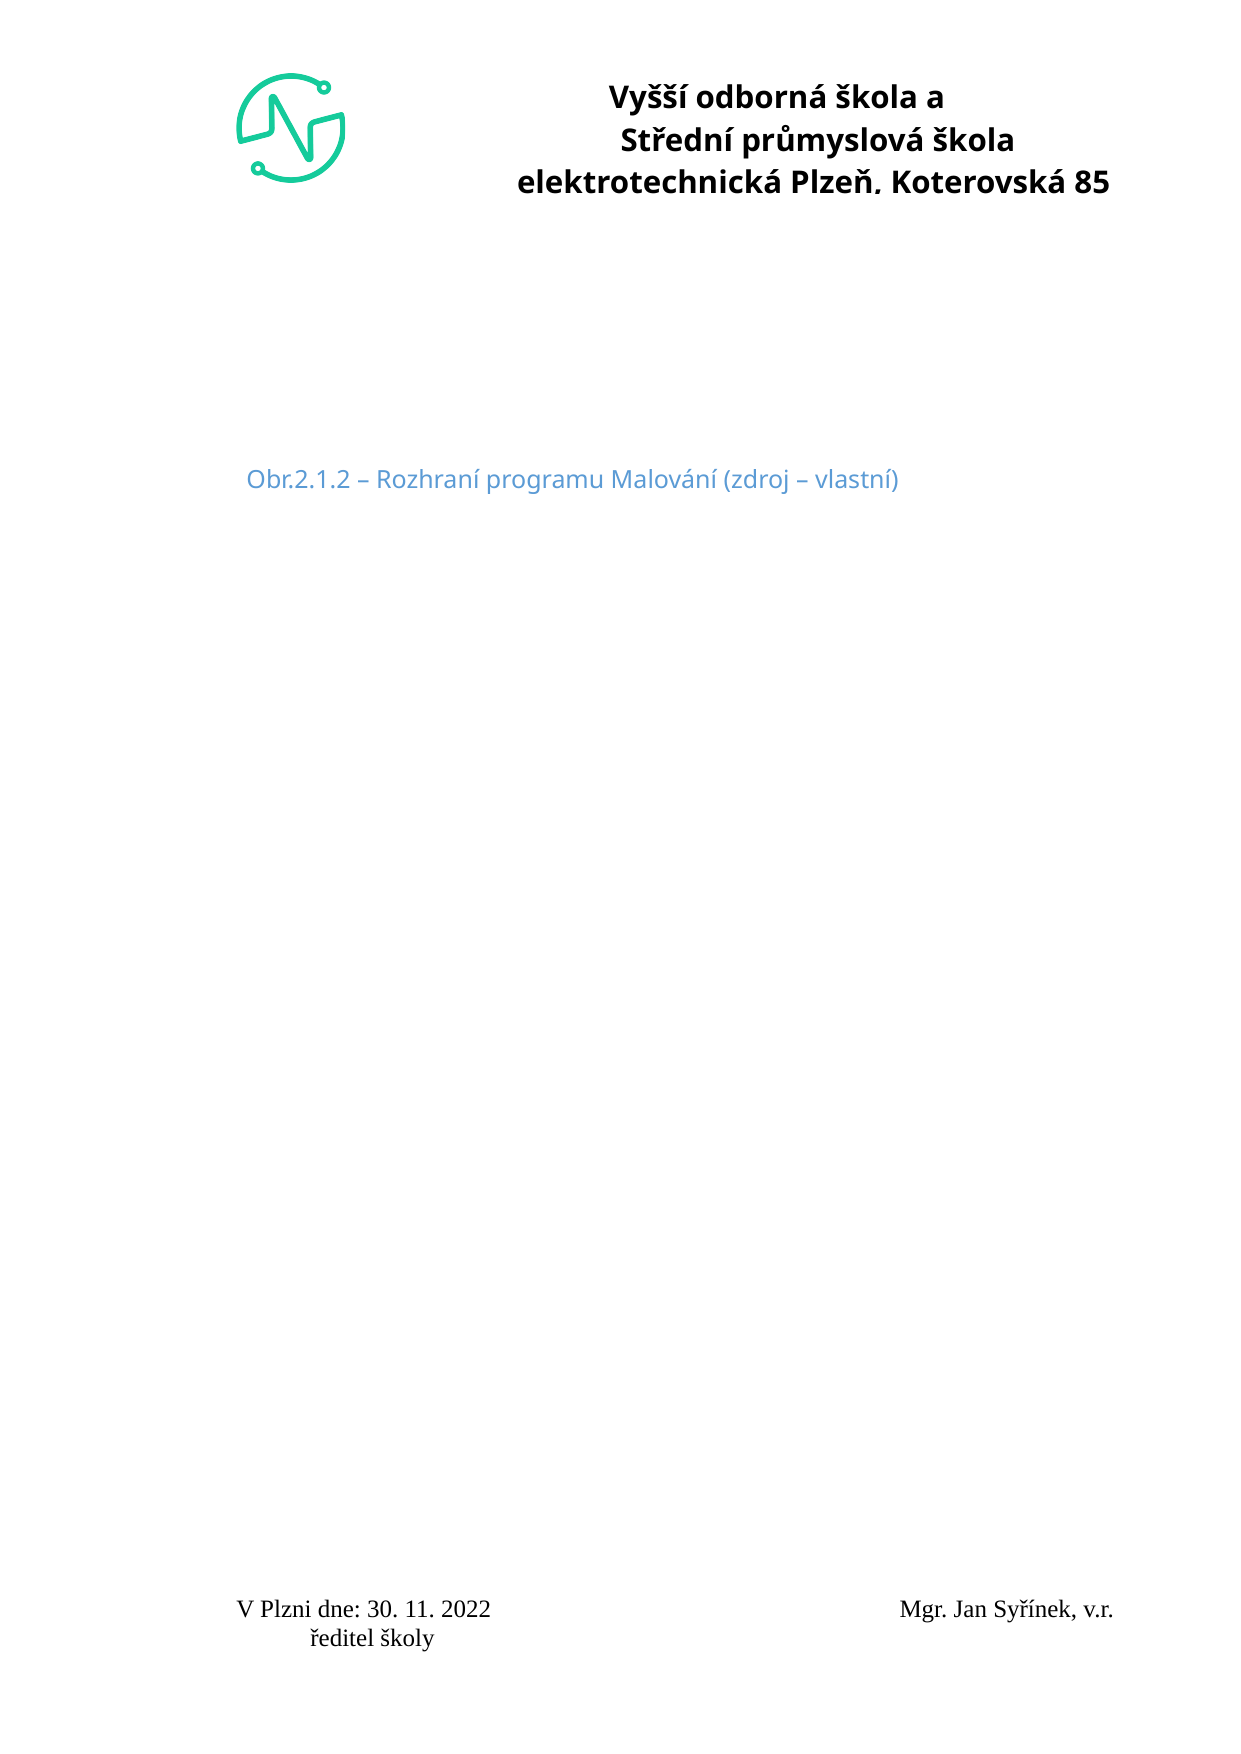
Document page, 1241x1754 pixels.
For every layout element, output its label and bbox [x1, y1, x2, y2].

picture [236, 73, 346, 183]
